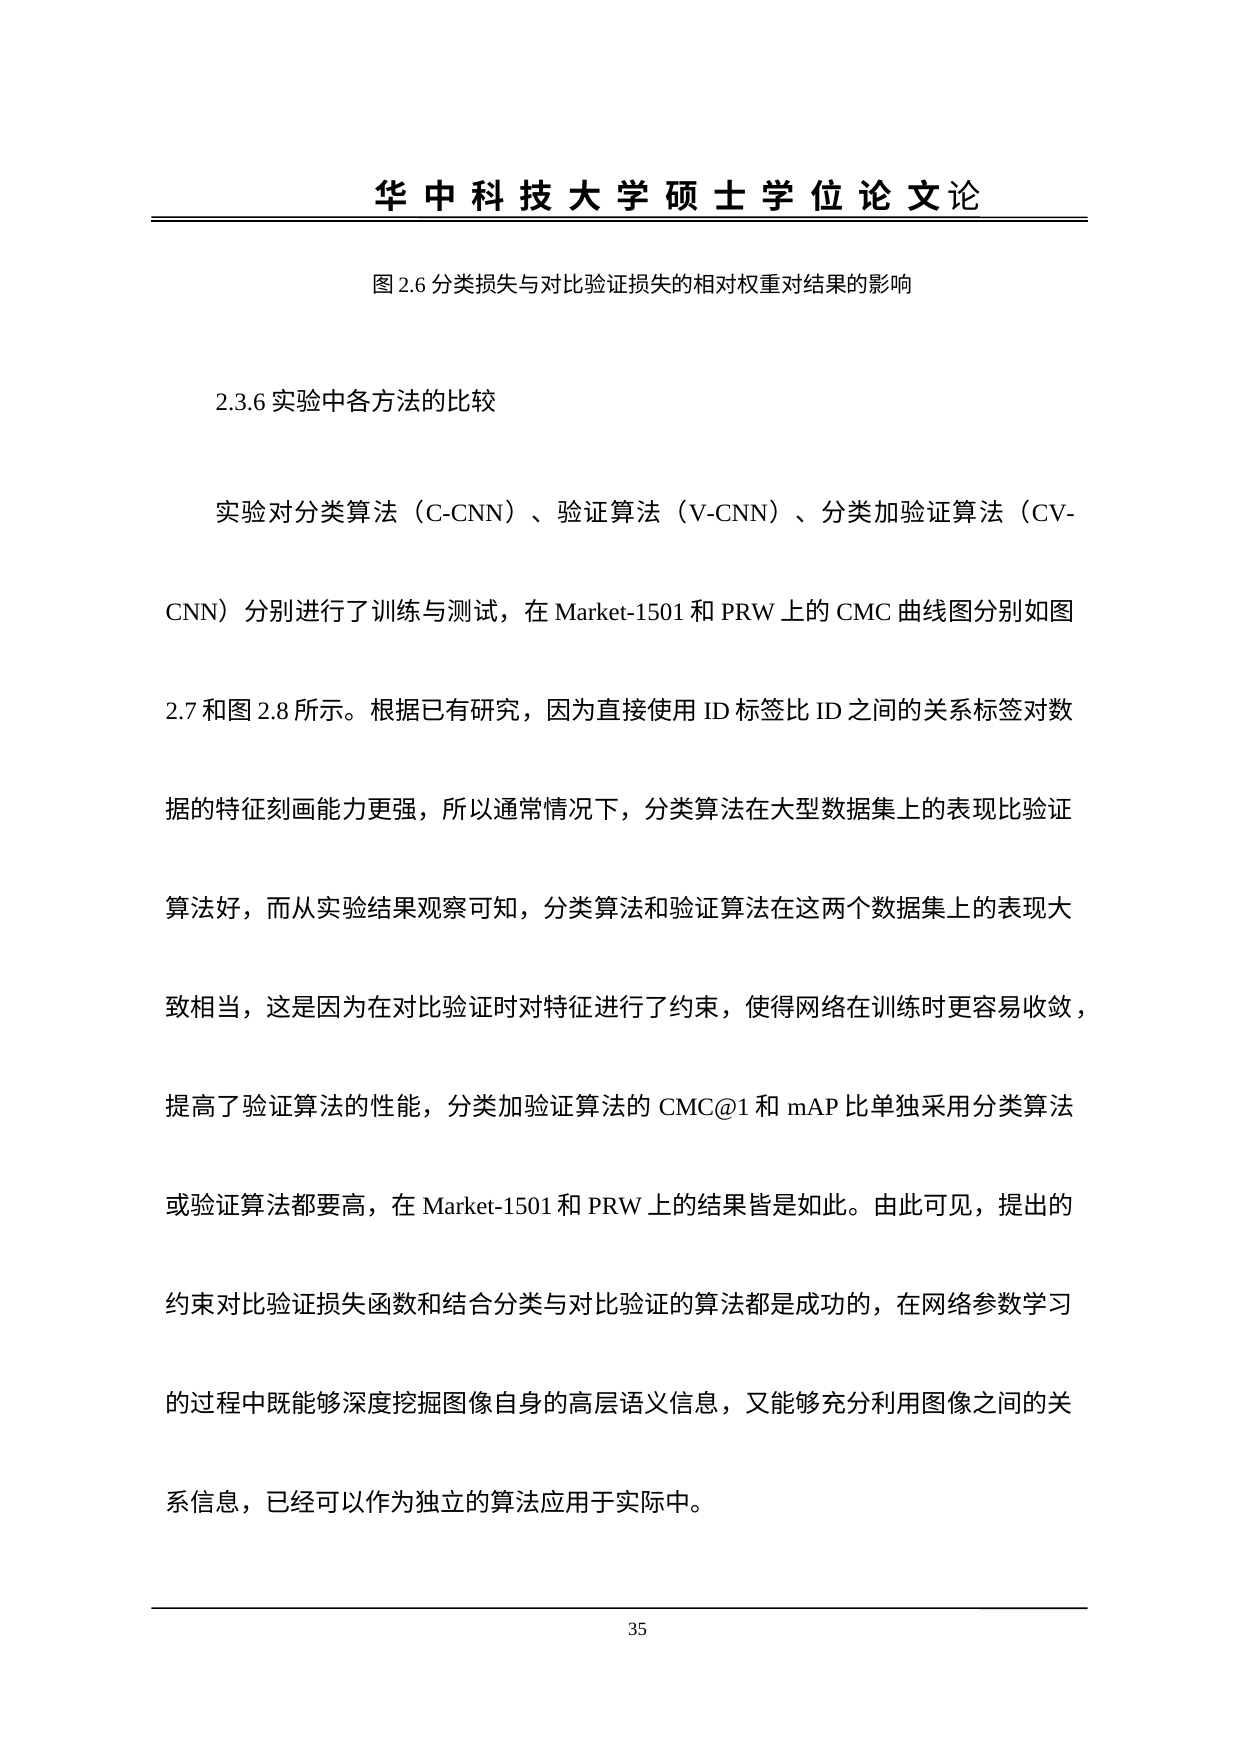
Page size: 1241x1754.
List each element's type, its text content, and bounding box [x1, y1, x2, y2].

text 实验对分类算法（C-CNN）、验证算法（V-CNN）、分类加验证算法（CV-CNN）分别进行了训练与测试，在Market-1501和PRW上的CMC曲线图分别如图2.7和图2.8所示。根据已有研究，因为直接使用ID标签比ID之间的关系标签对数据的特征刻画能力更强，所以通常情况下，分类算法在大型数据集上的表现比验证算法好，而从实验结果观察可知，分类算法和验证算法在这两个数据集上的表现大致相当，这是因为在对比验证时对特征进行了约束，使得网络在训练时更容易收敛，提高了验证算法的性能，分类加验证算法的CMC@1和 mAP比单独采用分类算法或验证算法都要高，在Market-1501和PRW上的结果皆是如此。由此可见，提出的约束对比验证损失函数和结合分类与对比验证的算法都是成功的，在网络参数学习的过程中既能够深度挖掘图像自身的高层语义信息，又能够充分利用图像之间的关系信息，已经可以作为独立的算法应用于实际中。 [165, 477, 1075, 1534]
table_cell 图2.6 分类损失与对比验证损失的相对权重对结果的影响 [165, 267, 1075, 339]
subtitle 2.3.6 实验中各方法的比较 [165, 366, 1075, 432]
